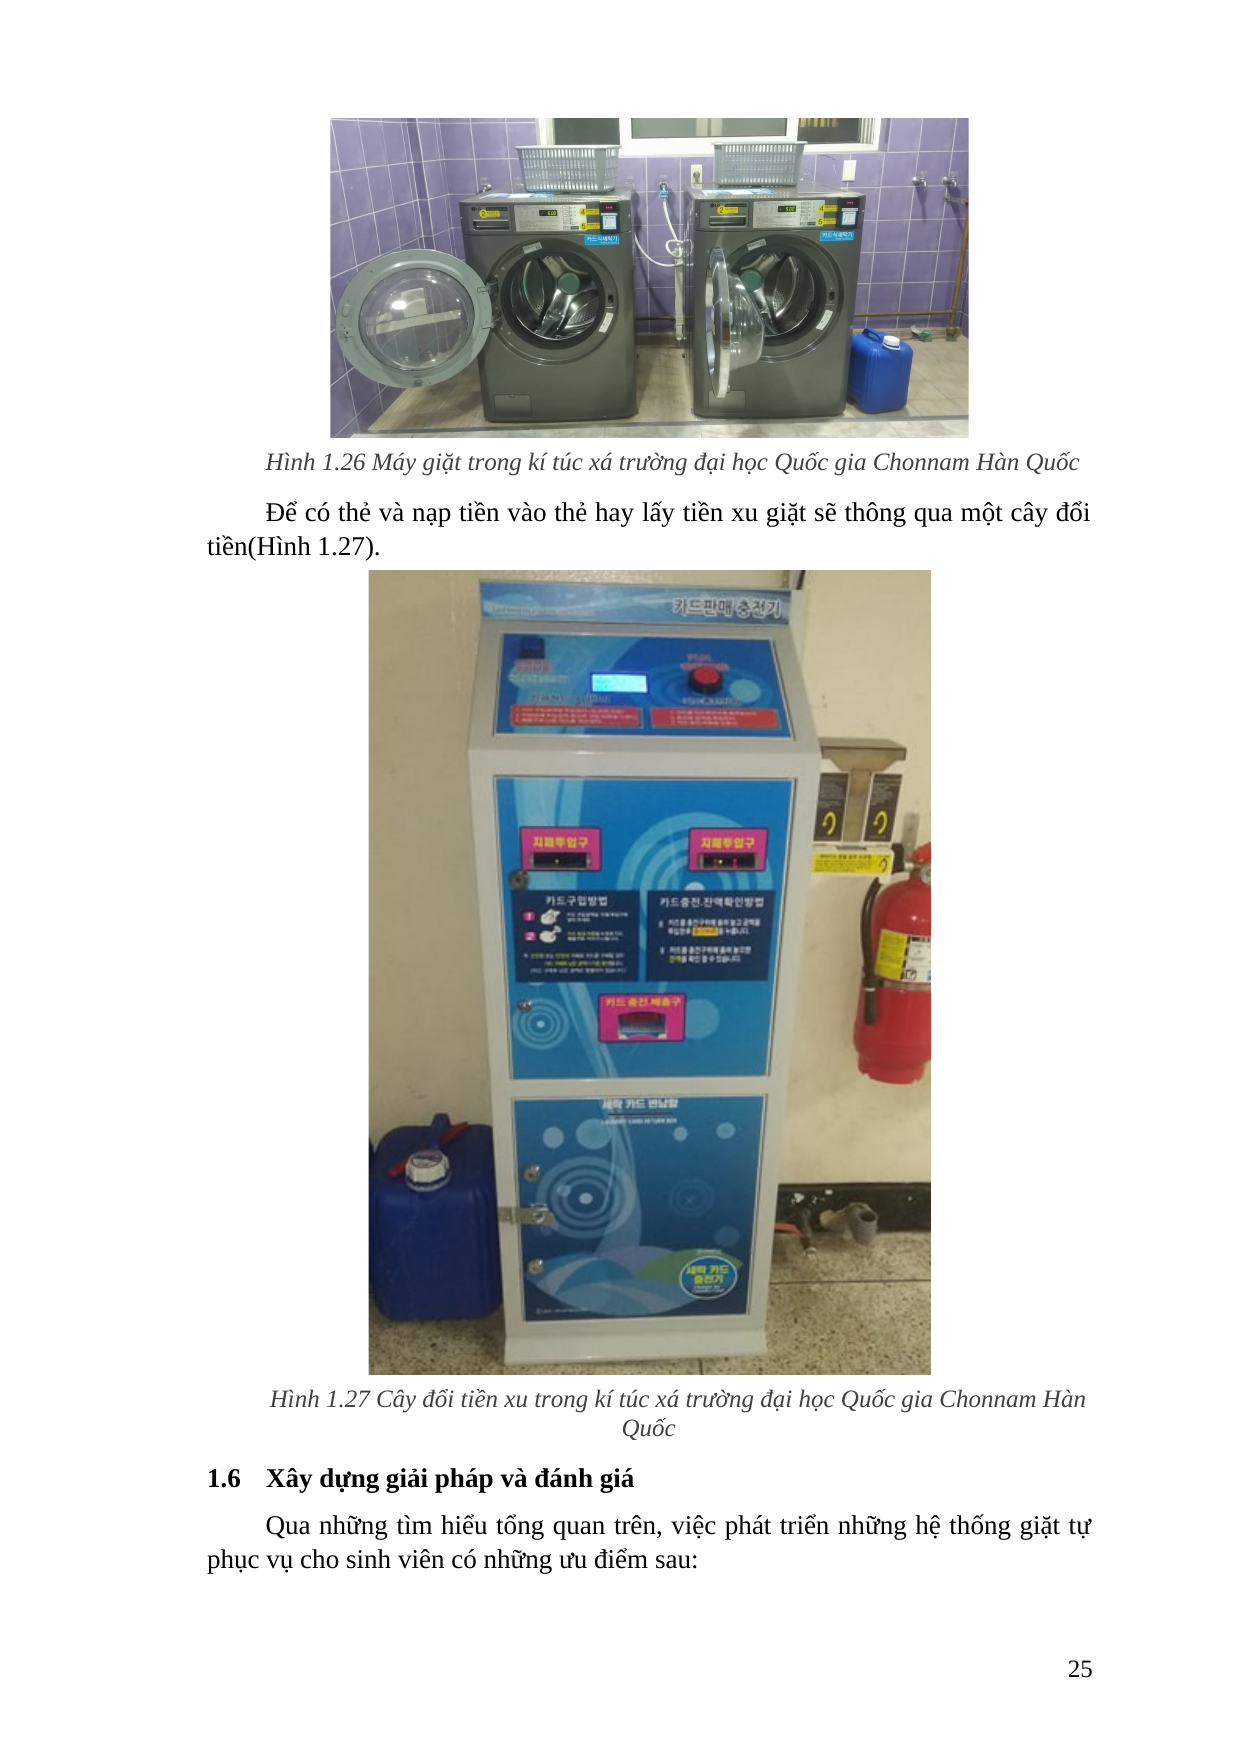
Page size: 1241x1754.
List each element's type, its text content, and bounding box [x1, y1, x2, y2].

text Để có thẻ và nạp tiền vào thẻ hay lấy tiền xu giặt sẽ thông qua một cây đổi tiền(Hình 1.21). [207, 496, 1092, 562]
text Qua những tìm hiểu tổng quan trên, việc phát triển những hệ thống giặt tự phục vụ cho sinh viên có những ưu điểm sau: [207, 1509, 1092, 1574]
text Hình 1.26 Máy giặt trong kí túc xá trường đại học Quốc gia Chonnam Hàn Quốc [207, 447, 1092, 475]
picture [368, 570, 931, 1375]
subtitle Xây dựng giải pháp và đánh giá [207, 1462, 1092, 1493]
picture [330, 118, 969, 438]
text Hình 1.27 Cây đổi tiền xu trong kí túc xá trường đại học Quốc gia Chonnam Hàn Quốc [207, 1384, 1092, 1441]
